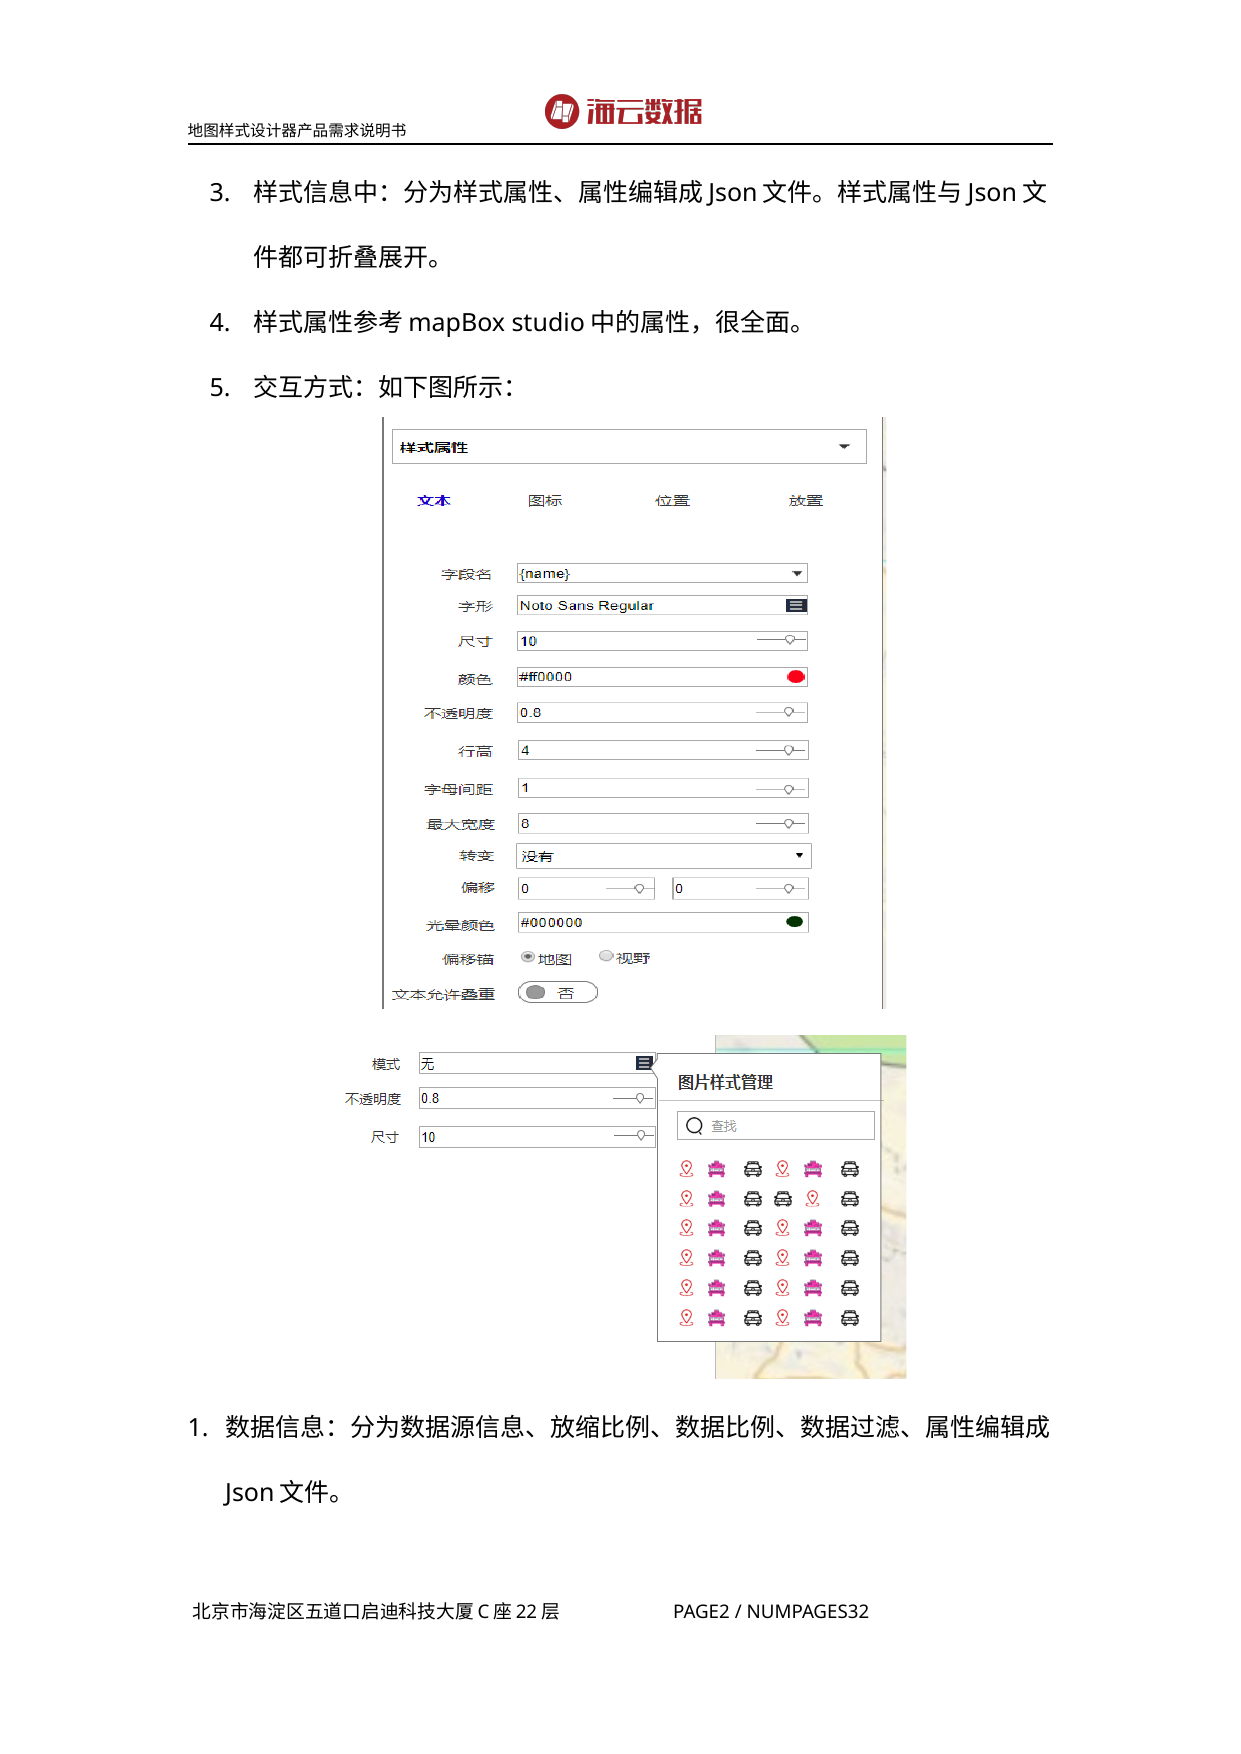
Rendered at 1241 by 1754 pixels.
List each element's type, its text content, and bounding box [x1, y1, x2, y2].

list 交互方式：如下图所示： [209, 353, 1053, 418]
list 数据信息：分为数据源信息、放缩比例、数据比例、数据过滤、属性编辑成Json文件。 [187, 1393, 1053, 1523]
picture [536, 88, 713, 137]
list 样式属性参考mapBox studio中的属性，很全面。 [209, 288, 1053, 353]
picture [378, 417, 887, 1009]
picture [333, 1035, 907, 1379]
list 样式信息中：分为样式属性、属性编辑成Json文件。样式属性与Json文件都可折叠展开。 [209, 158, 1053, 288]
